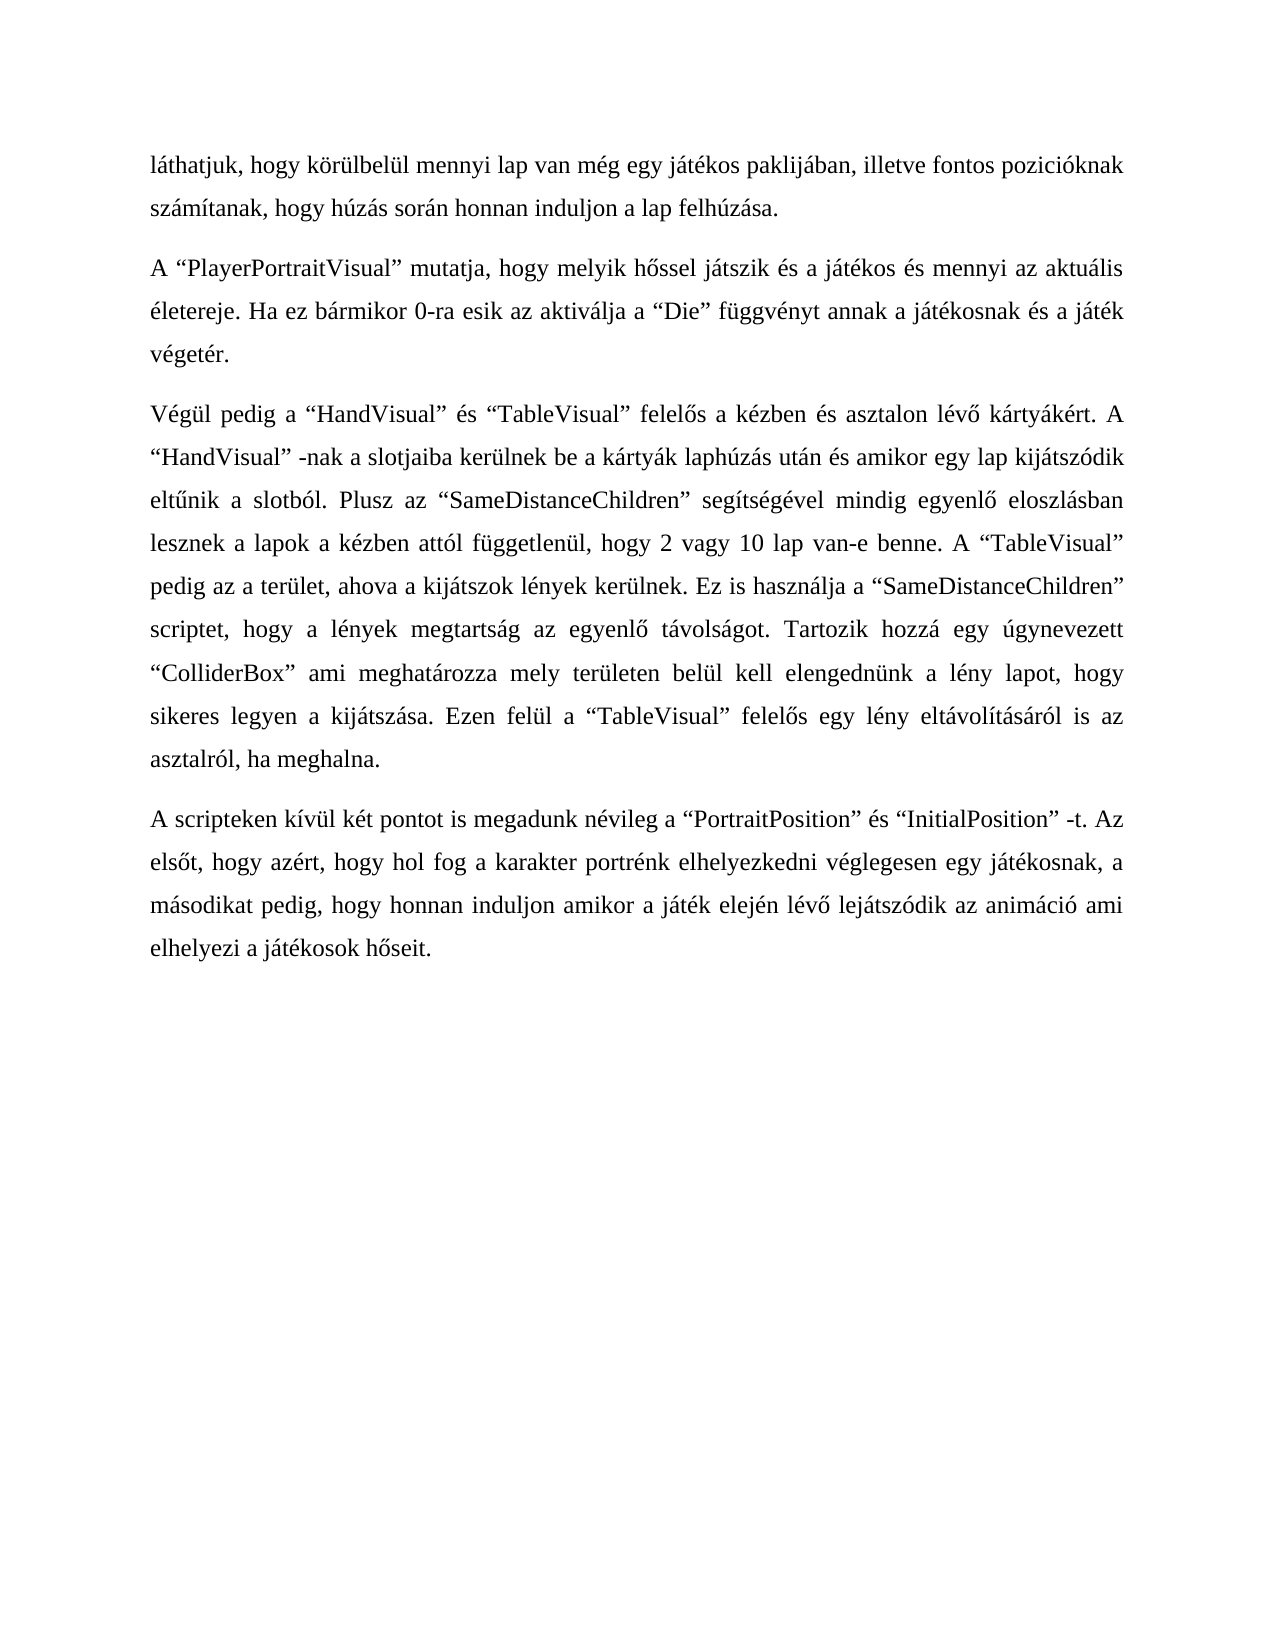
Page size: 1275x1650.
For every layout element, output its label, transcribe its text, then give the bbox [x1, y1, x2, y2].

text A scripteken kívül két pontot is megadunk névileg a “PortraitPosition” és “InitialPosition” -t. Az elsőt, hogy azért, hogy hol fog a karakter portrénk elhelyezkedni véglegesen egy játékosnak, a másodikat pedig, hogy honnan induljon amikor a játék elején lévő lejátszódik az animáció ami elhelyezi a játékosok hőseit. [150, 804, 1125, 962]
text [150, 150, 1125, 222]
text Végül pedig a “HandVisual” és “TableVisual” felelős a kézben és asztalon lévő kártyákért. A “HandVisual” -nak a slotjaiba kerülnek be a kártyák laphúzás után és amikor egy lap kijátszódik eltűnik a slotból. Plusz az “SameDistanceChildren” segítségével mindig egyenlő eloszlásban lesznek a lapok a kézben attól függetlenül, hogy 2 vagy 10 lap van-e benne. A “TableVisual” pedig az a terület, ahova a kijátszok lények kerülnek. Ez is használja a “SameDistanceChildren” scriptet, hogy a lények megtartság az egyenlő távolságot. Tartozik hozzá egy úgynevezett “ColliderBox” ami meghatározza mely területen belül kell elengednünk a lény lapot, hogy sikeres legyen a kijátszása. Ezen felül a “TableVisual” felelős egy lény eltávolításáról is az asztalról, ha meghalna. [150, 399, 1125, 773]
text A “PlayerPortraitVisual” mutatja, hogy melyik hőssel játszik és a játékos és mennyi az aktuális életereje. Ha ez bármikor 0-ra esik az aktiválja a “Die” függvényt annak a játékosnak és a játék végetér. [150, 253, 1125, 368]
